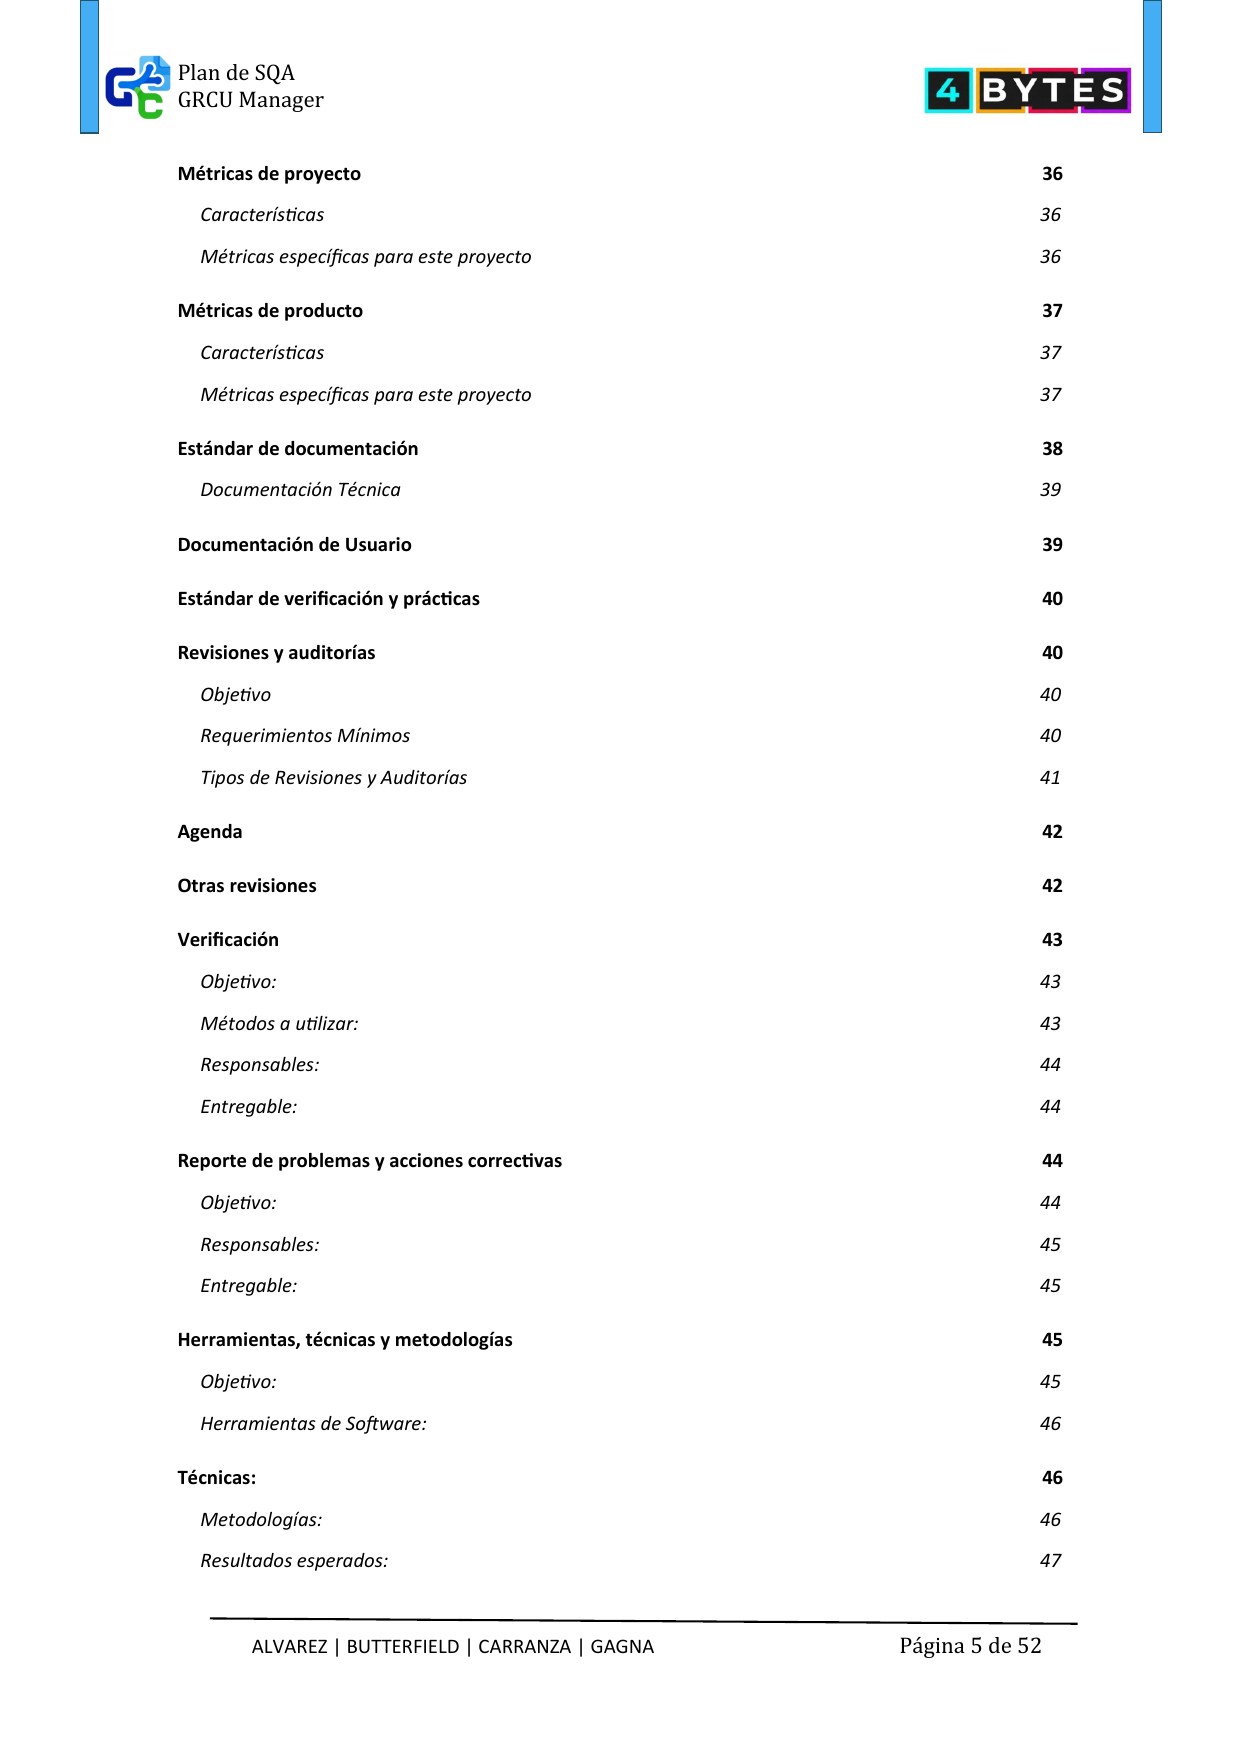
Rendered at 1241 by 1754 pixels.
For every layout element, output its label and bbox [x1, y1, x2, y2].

picture [101, 50, 175, 122]
picture [921, 60, 1135, 118]
